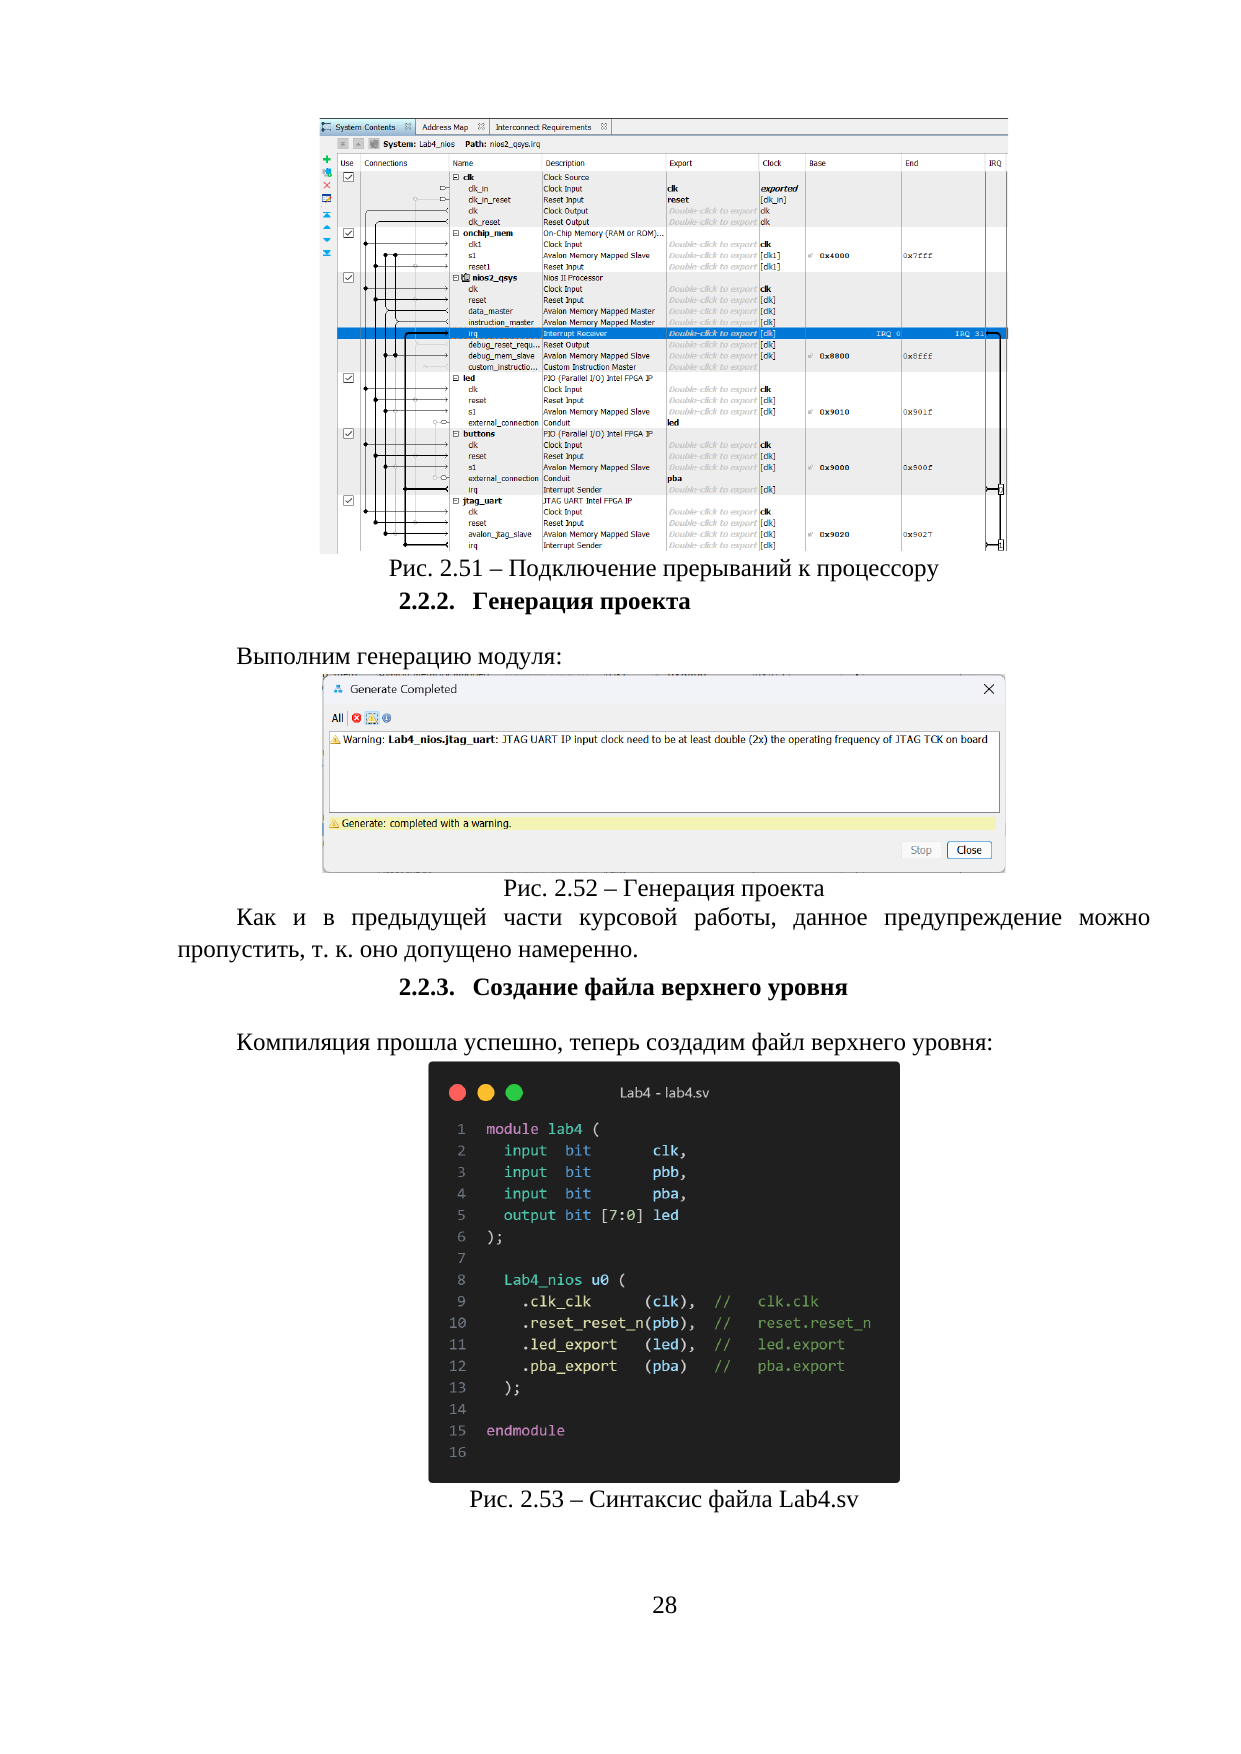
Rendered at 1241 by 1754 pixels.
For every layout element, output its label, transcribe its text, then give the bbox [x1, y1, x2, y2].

subtitle Генерация проекта [340, 586, 1152, 615]
picture [427, 1060, 900, 1484]
text Выполним генерацию модуля: [177, 641, 1152, 670]
text Как и в предыдущей части курсовой работы, данное предупреждение можно пропустить, т. к. оно допущено намеренно. [177, 902, 1152, 963]
text Компиляция прошла успешно, теперь создадим файл верхнего уровня: [177, 1027, 1152, 1056]
subtitle Создание файла верхнего уровня [340, 972, 1152, 1001]
picture [322, 674, 1006, 873]
picture [319, 118, 1009, 554]
